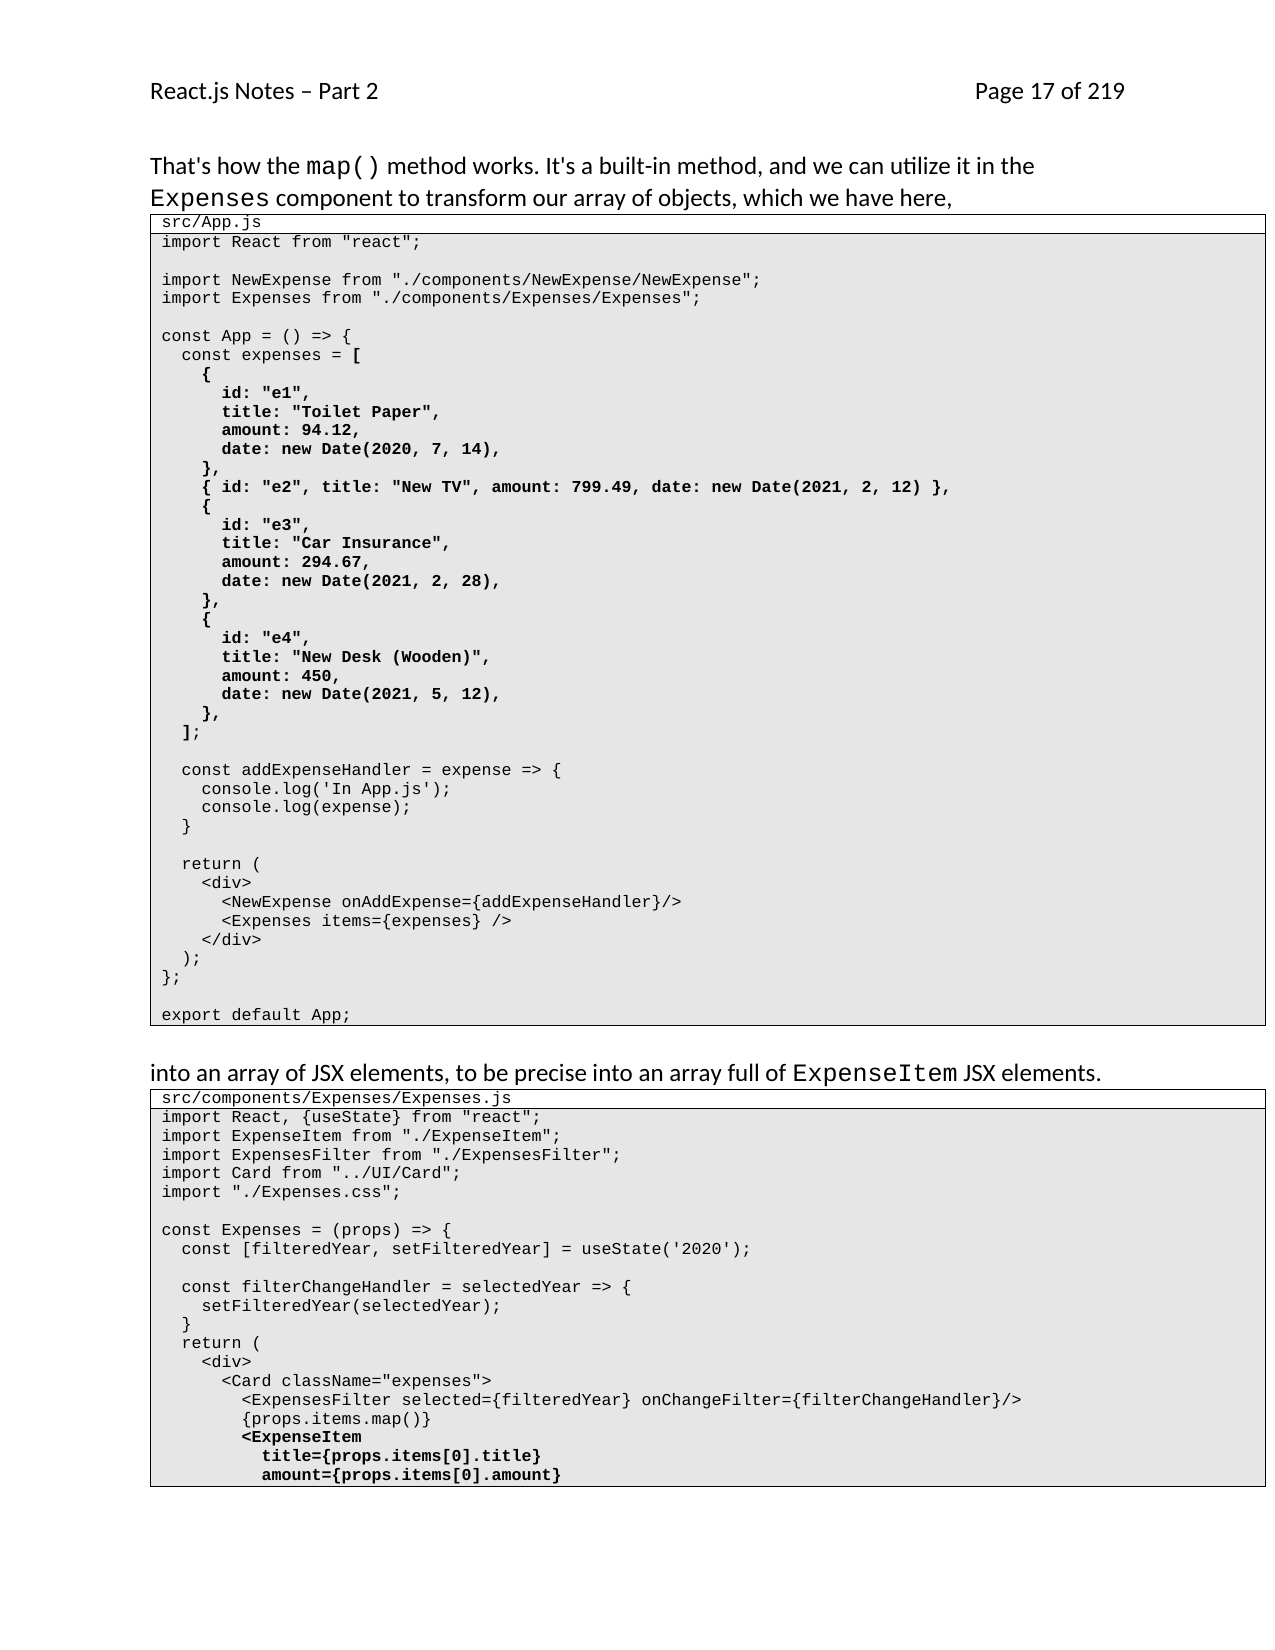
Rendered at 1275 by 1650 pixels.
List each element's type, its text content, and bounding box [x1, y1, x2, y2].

text into an array of JSX elements, to be precise into an array full of ExpenseItem JSX elements. [150, 1057, 1125, 1089]
text That's how the map() method works. It's a built-in method, and we can utilize it in the Expenses component to transform our array of objects, which we have here, [150, 150, 1125, 213]
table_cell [151, 1109, 1265, 1486]
table_cell import React from "react"; import NewExpense from "./components/NewExpense/NewExpense"; import Expenses from "./components/Expenses/Expenses"; const App = () => { const expenses = [ { id: "e1", title: "Toilet Paper", amount: 94.12, date: new Date(2020, 7, 14), }, { id: "e2", title: "New TV", amount: 799.49, date: new Date(2021, 2, 12) }, { id: "e3", title: "Car Insurance", amount: 294.67, date: new Date(2021, 2, 28), }, { id: "e4", title: "New Desk (Wooden)", amount: 450, date: new Date(2021, 5, 12), }, ]; const addExpenseHandler = expense => { console.log('In App.js'); console.log(expense); } return ( <div> <NewExpense onAddExpense={addExpenseHandler}/> <Expenses items={expenses} /> </div> ); }; export default App; [151, 234, 1265, 1025]
table_header src/components/Expenses/Expenses.js [151, 1090, 1265, 1108]
table_header src/App.js [151, 215, 1265, 233]
